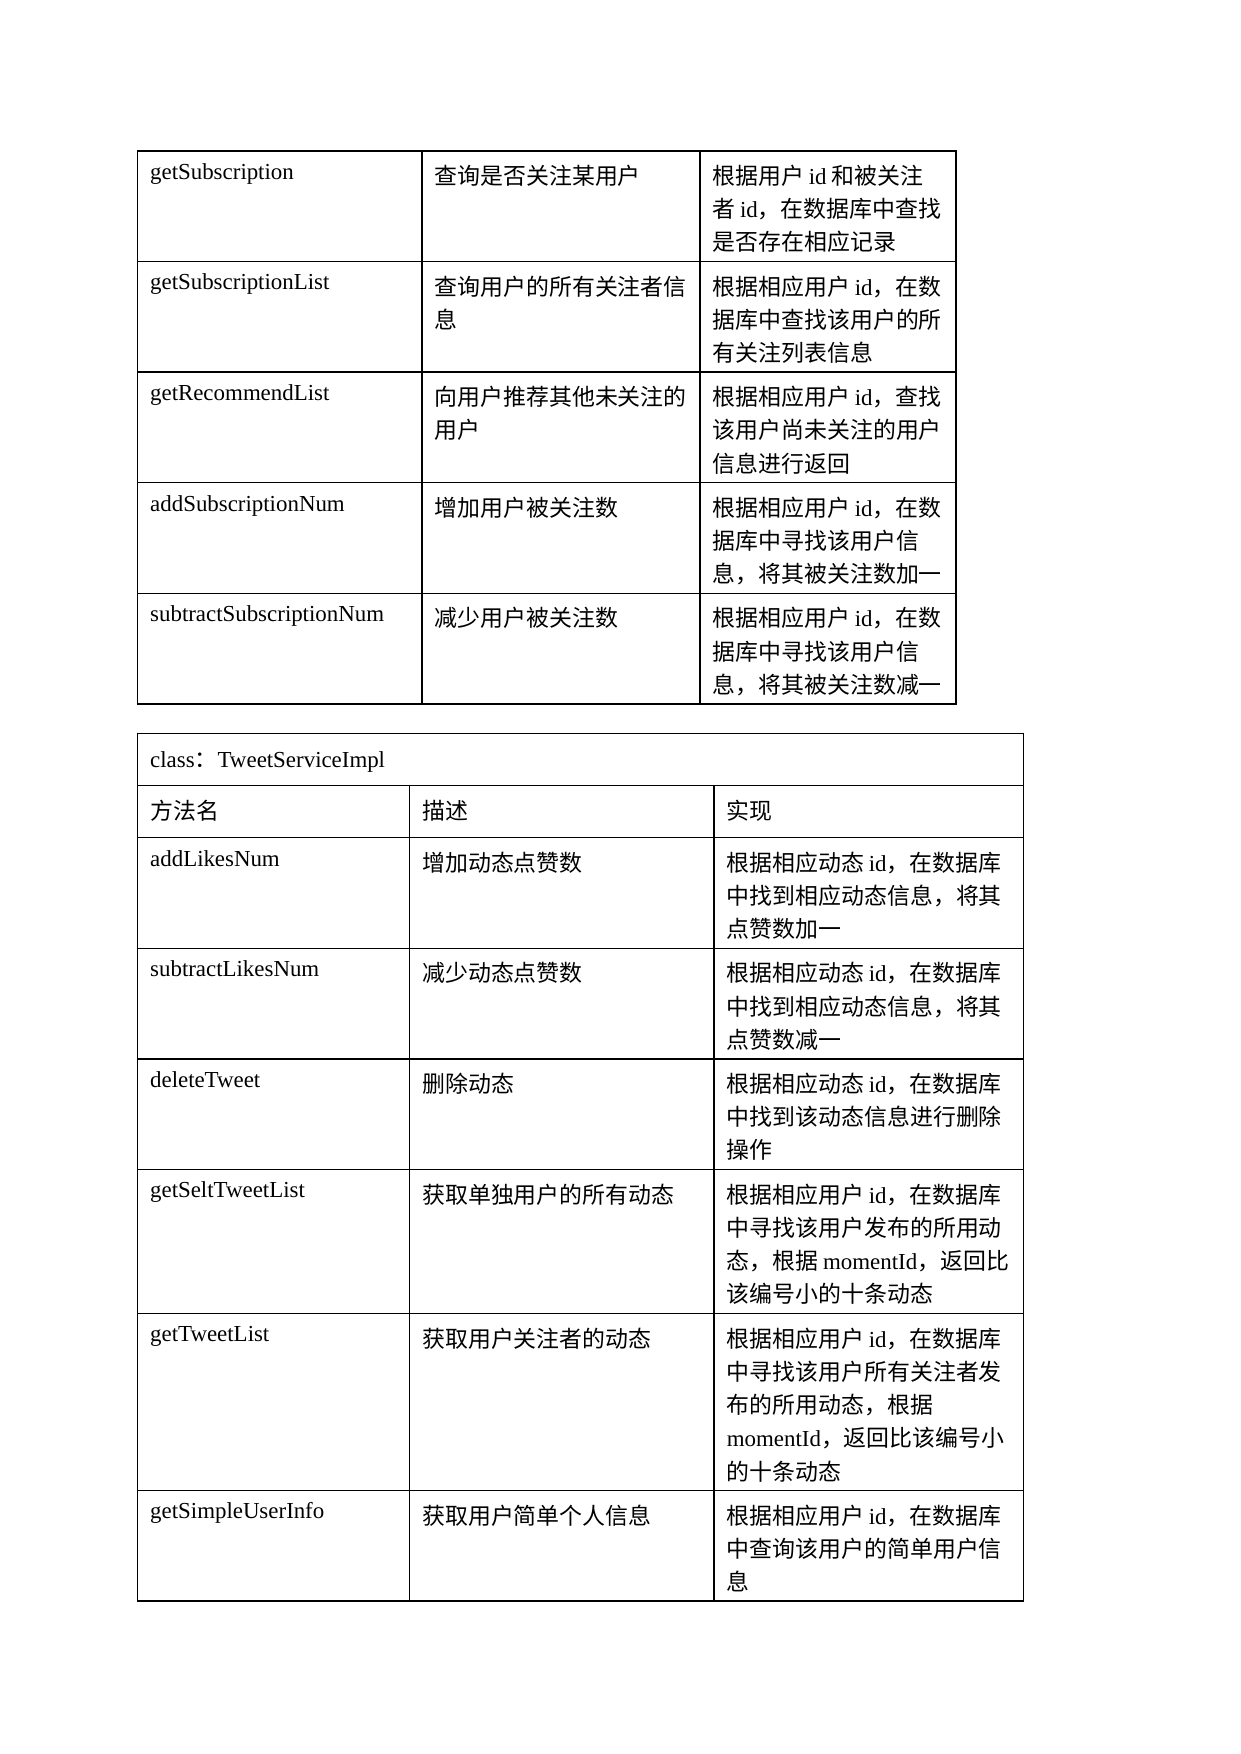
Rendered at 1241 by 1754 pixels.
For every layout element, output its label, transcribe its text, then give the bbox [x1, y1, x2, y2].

table_cell getSubscription [138, 152, 421, 261]
table_cell 根据相应动态id，在数据库中找到该动态信息进行删除操作 [715, 1060, 1023, 1169]
table_cell 减少动态点赞数 [410, 949, 713, 1058]
table_cell 获取用户关注者的动态 [410, 1314, 713, 1490]
table_cell 根据相应用户id，在数据库中寻找该用户信息，将其被关注数减一 [701, 594, 955, 703]
table_cell 根据相应动态id，在数据库中找到相应动态信息，将其点赞数减一 [715, 949, 1023, 1058]
table_cell 减少用户被关注数 [423, 594, 699, 703]
table_cell 获取用户简单个人信息 [410, 1491, 713, 1600]
table_cell 根据相应用户id，在数据库中查询该用户的简单用户信息 [715, 1491, 1023, 1600]
table_cell subtractSubscriptionNum [138, 594, 421, 703]
table_cell addSubscriptionNum [138, 483, 421, 592]
table_cell subtractLikesNum [138, 949, 409, 1058]
table_cell 实现 [715, 786, 1023, 837]
table_cell 根据相应动态id，在数据库中找到相应动态信息，将其点赞数加一 [715, 838, 1023, 947]
table_cell getSimpleUserInfo [138, 1491, 409, 1600]
table_cell 根据相应用户id，在数据库中寻找该用户所有关注者发布的所用动态，根据momentId，返回比该编号小的十条动态 [715, 1314, 1023, 1490]
table_cell 根据相应用户id，查找该用户尚未关注的用户信息进行返回 [701, 373, 955, 482]
table_cell 增加动态点赞数 [410, 838, 713, 947]
table_cell 向用户推荐其他未关注的用户 [423, 373, 699, 482]
table_cell 描述 [410, 786, 713, 837]
table_cell 根据相应用户id，在数据库中寻找该用户发布的所用动态，根据momentId，返回比该编号小的十条动态 [715, 1170, 1023, 1313]
table_cell 增加用户被关注数 [423, 483, 699, 592]
table_cell 获取单独用户的所有动态 [410, 1170, 713, 1313]
table_cell getSubscriptionList [138, 262, 421, 371]
table_cell getTweetList [138, 1314, 409, 1490]
table_cell getRecommendList [138, 373, 421, 482]
table_cell getSeltTweetList [138, 1170, 409, 1313]
table_cell 根据用户id和被关注者id，在数据库中查找是否存在相应记录 [701, 152, 955, 261]
table_cell 查询用户的所有关注者信息 [423, 262, 699, 371]
table_cell 删除动态 [410, 1060, 713, 1169]
table_cell deleteTweet [138, 1060, 409, 1169]
table_cell 根据相应用户id，在数据库中查找该用户的所有关注列表信息 [701, 262, 955, 371]
table_cell 查询是否关注某用户 [423, 152, 699, 261]
table_cell 根据相应用户id，在数据库中寻找该用户信息，将其被关注数加一 [701, 483, 955, 592]
table_cell addLikesNum [138, 838, 409, 947]
table_cell 方法名 [138, 786, 409, 837]
table_header class：TweetServiceImpl [138, 734, 1023, 785]
